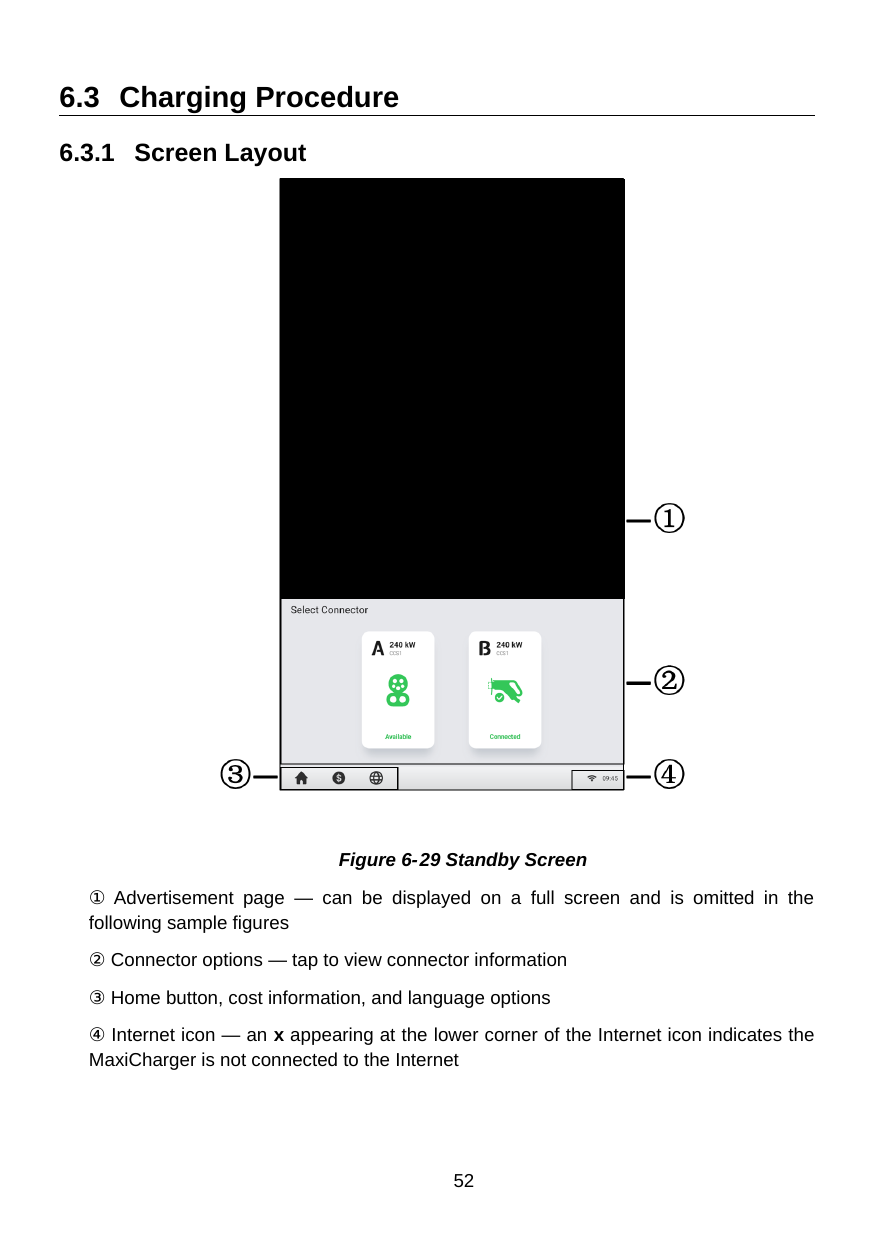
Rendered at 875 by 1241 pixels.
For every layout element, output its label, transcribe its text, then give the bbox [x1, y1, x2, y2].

text ④ Internet icon — an x appearing at the lower corner of the Internet icon indicates the MaxiCharger is not connected to the Internet [89, 1022, 815, 1072]
picture [200, 178, 704, 813]
subtitle Charging Procedure [59, 84, 815, 115]
subtitle Screen Layout [59, 141, 815, 166]
text Figure - Standby Screen [112, 847, 815, 872]
text ① Advertisement page — can be displayed on a full screen and is omitted in the following sample figures [89, 884, 815, 934]
text ③ Home button, cost information, and language options [89, 984, 815, 1009]
text ② Connector options — tap to view connector information [89, 947, 815, 972]
